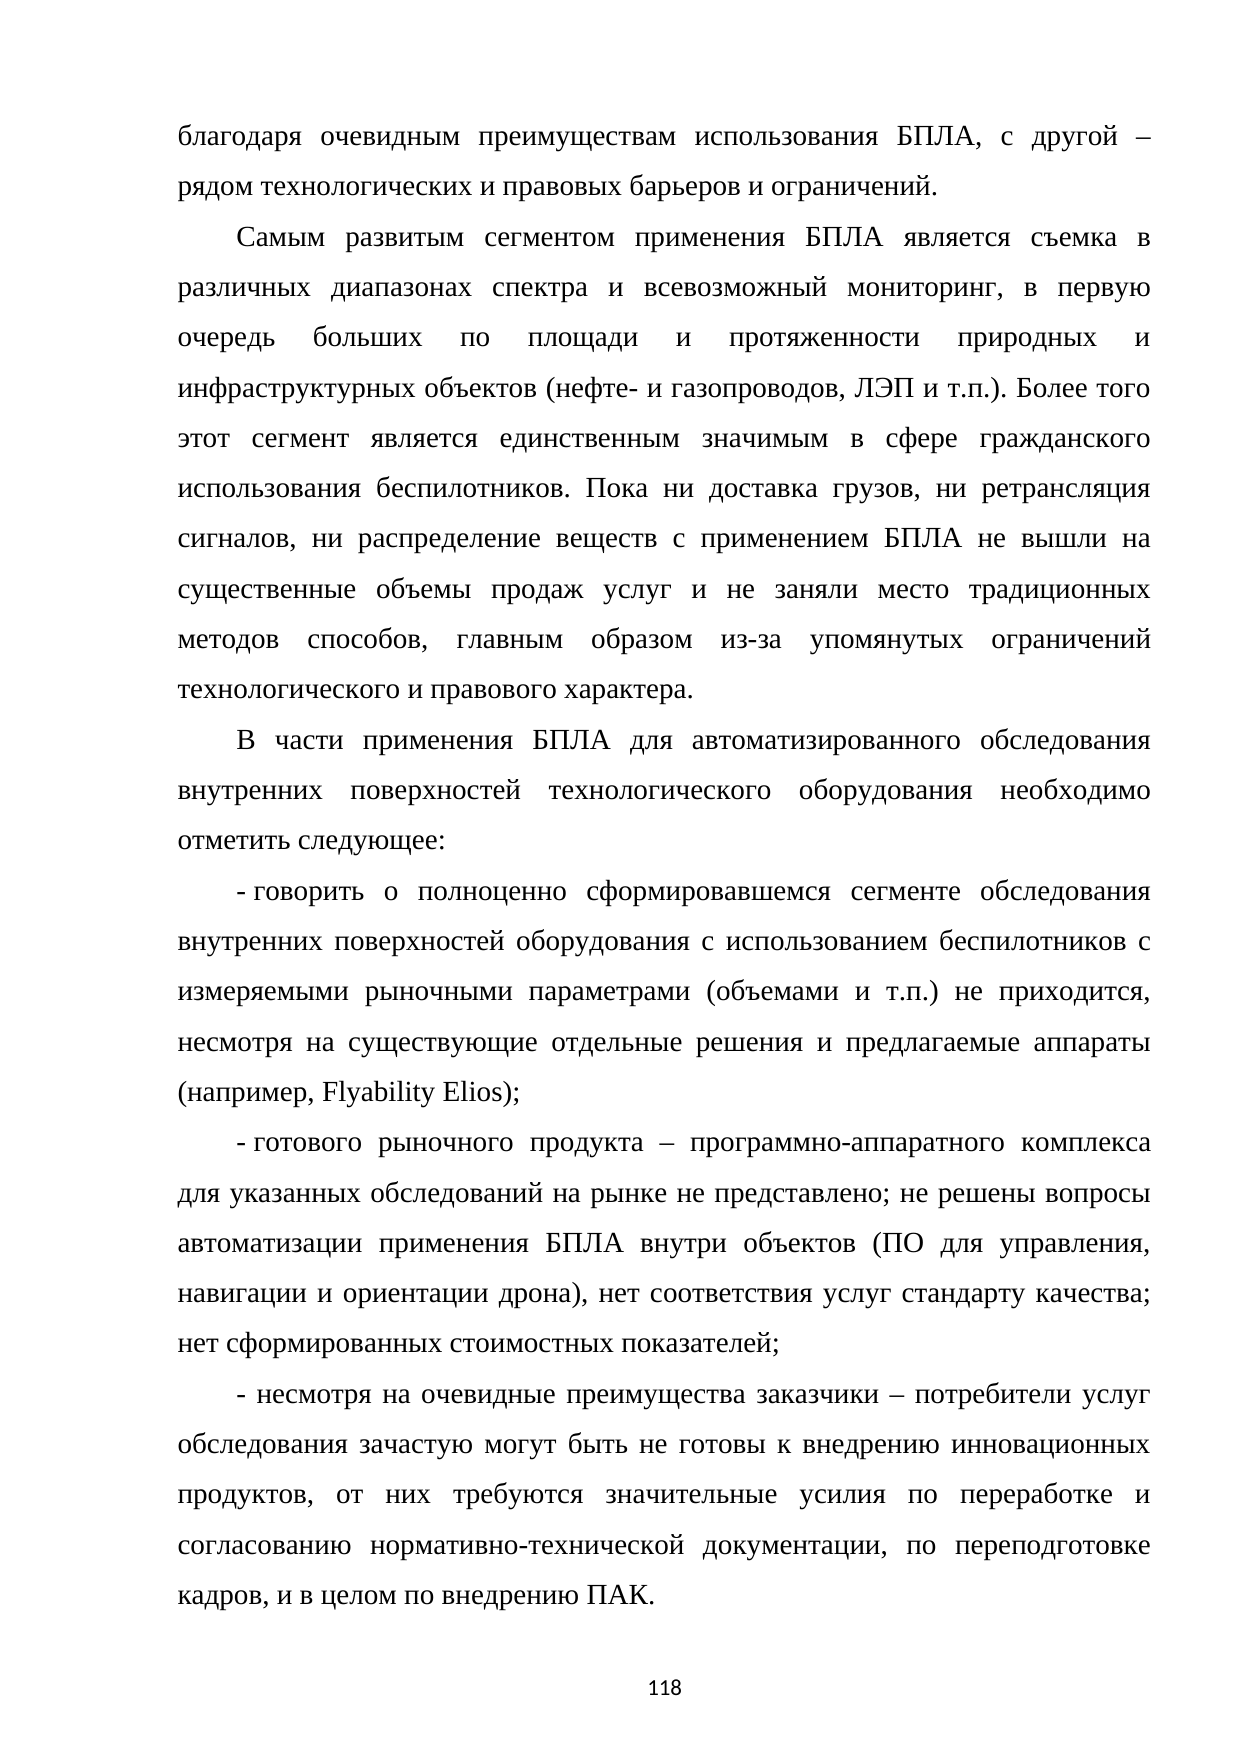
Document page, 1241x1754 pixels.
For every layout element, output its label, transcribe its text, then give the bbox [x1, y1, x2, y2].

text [177, 118, 1152, 202]
text - несмотря на очевидные преимущества заказчики – потребители услуг обследования зачастую могут быть не готовы к внедрению инновационных продуктов, от них требуются значительные усилия по переработке и согласованию нормативно-технической документации, по переподготовке кадров, и в целом по внедрению ПАК. [177, 1376, 1152, 1611]
text - говорить о полноценно сформировавшемся сегменте обследования внутренних поверхностей оборудования с использованием беспилотников с измеряемыми рыночными параметрами (объемами и т.п.) не приходится, несмотря на существующие отдельные решения и предлагаемые аппараты (например, Flyability Elios); [177, 873, 1152, 1108]
text В части применения БПЛА для автоматизированного обследования внутренних поверхностей технологического оборудования необходимо отметить следующее: [177, 722, 1152, 856]
text Самым развитым сегментом применения БПЛА является съемка в различных диапазонах спектра и всевозможный мониторинг, в первую очередь больших по площади и протяженности природных и инфраструктурных объектов (нефте- и газопроводов, ЛЭП и т.п.). Более того этот сегмент является единственным значимым в сфере гражданского использования беспилотников. Пока ни доставка грузов, ни ретрансляция сигналов, ни распределение веществ с применением БПЛА не вышли на существенные объемы продаж услуг и не заняли место традиционных методов способов, главным образом из-за упомянутых ограничений технологического и правового характера. [177, 219, 1152, 705]
text - готового рыночного продукта – программно-аппаратного комплекса для указанных обследований на рынке не представлено; не решены вопросы автоматизации применения БПЛА внутри объектов (ПО для управления, навигации и ориентации дрона), нет соответствия услуг стандарту качества; нет сформированных стоимостных показателей; [177, 1124, 1152, 1359]
